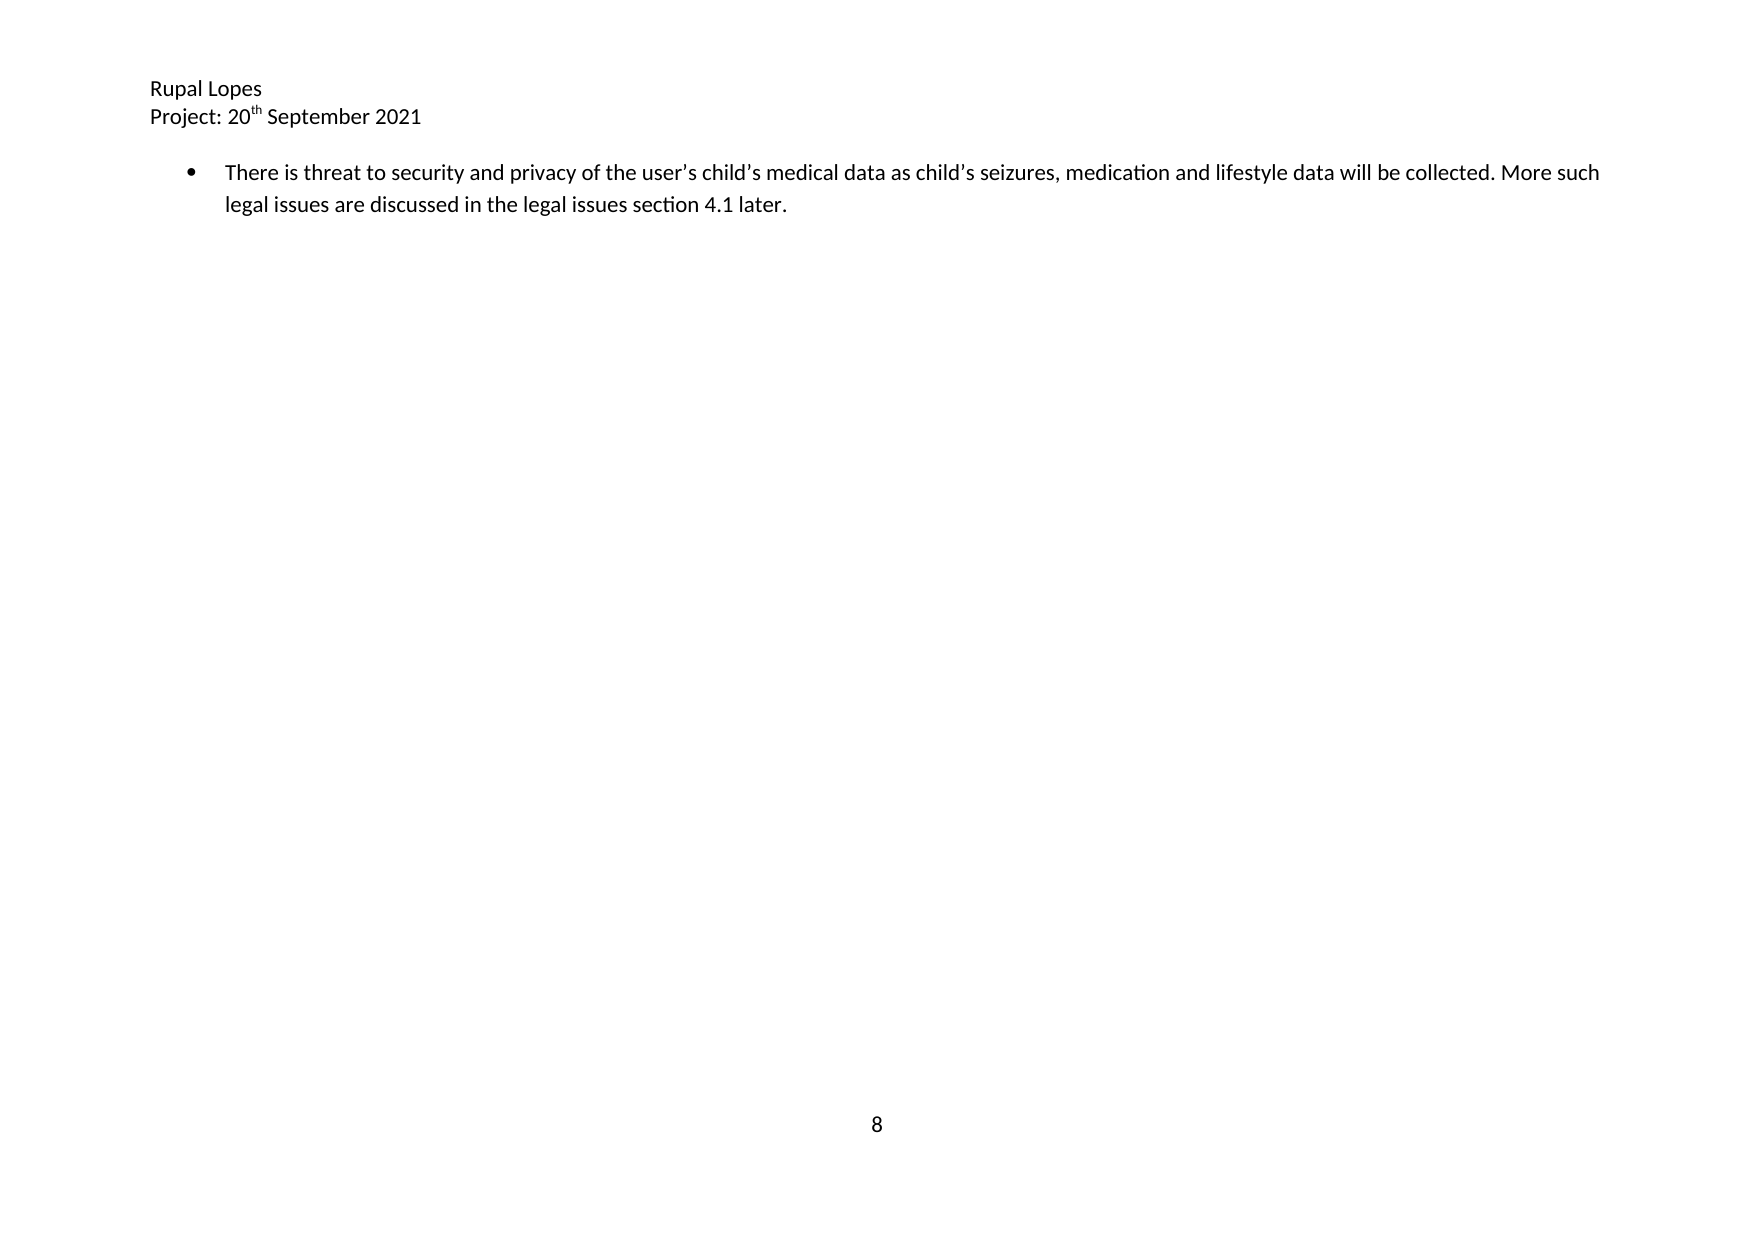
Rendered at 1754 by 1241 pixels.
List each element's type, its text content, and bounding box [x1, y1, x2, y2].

list There is threat to security and privacy of the user’s child’s medical data as child’s seizures, medication and lifestyle data will be collected. More such legal issues are discussed in the legal issues section 4.1 later. [187, 158, 1604, 218]
